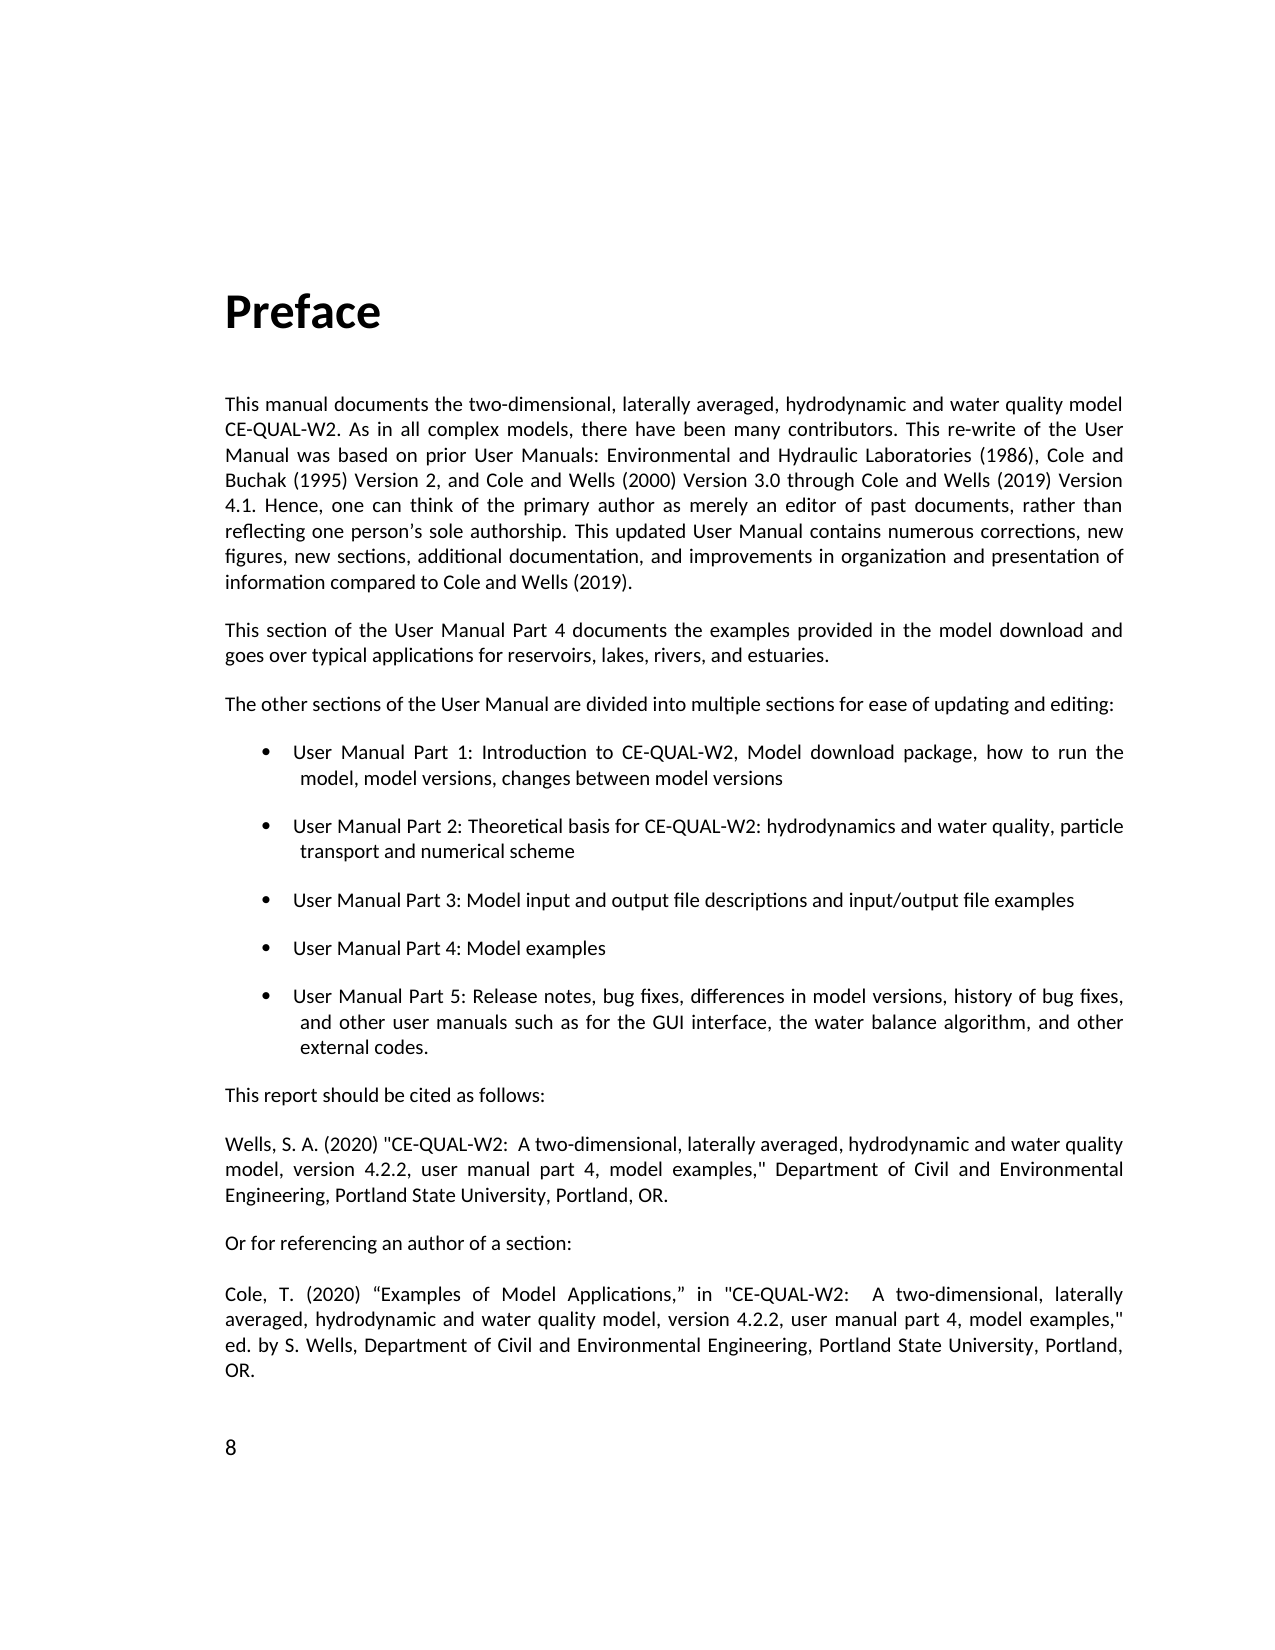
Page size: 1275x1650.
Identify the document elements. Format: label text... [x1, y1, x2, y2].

text This section of the User Manual Part 4 documents the examples provided in the model download and goes over typical applications for reservoirs, lakes, rivers, and estuaries. [225, 617, 1125, 668]
text This report should be cited as follows: [225, 1083, 1125, 1108]
list User Manual Part 1: Introduction to CE-QUAL-W2, Model download package, how to run the model, model versions, changes between model versions [262, 739, 1125, 790]
text This manual documents the two-dimensional, laterally averaged, hydrodynamic and water quality model CE-QUAL-W2. As in all complex models, there have been many contributors. This re-write of the User Manual was based on prior User Manuals: Environmental and Hydraulic Laboratories (1986), Cole and Buchak (1995) Version 2, and Cole and Wells (2000) Version 3.0 through Cole and Wells (2019) Version 4.1. Hence, one can think of the primary author as merely an editor of past documents, rather than reflecting one person’s sole authorship. This updated User Manual contains numerous corrections, new figures, new sections, additional documentation, and improvements in organization and presentation of information compared to Cole and Wells (2019). [225, 391, 1125, 594]
text Wells, S. A. (2020) "CE-QUAL-W2: A two-dimensional, laterally averaged, hydrodynamic and water quality model, version 4.2.2, user manual part 4, model examples," Department of Civil and Environmental Engineering, Portland State University, Portland, OR. [225, 1131, 1125, 1207]
subtitle Preface [225, 280, 1125, 341]
text The other sections of the User Manual are divided into multiple sections for ease of updating and editing: [225, 691, 1125, 716]
list User Manual Part 5: Release notes, bug fixes, differences in model versions, history of bug fixes, and other user manuals such as for the GUI interface, the water balance algorithm, and other external codes. [262, 983, 1125, 1060]
list User Manual Part 4: Model examples [262, 935, 1125, 961]
text Or for referencing an author of a section: [225, 1230, 1125, 1256]
list User Manual Part 2: Theoretical basis for CE-QUAL-W2: hydrodynamics and water quality, particle transport and numerical scheme [262, 813, 1125, 864]
text Cole, T. (2020) “Examples of Model Applications,” in "CE-QUAL-W2: A two-dimensional, laterally averaged, hydrodynamic and water quality model, version 4.2.2, user manual part 4, model examples," ed. by S. Wells, Department of Civil and Environmental Engineering, Portland State University, Portland, OR. [225, 1281, 1125, 1383]
list User Manual Part 3: Model input and output file descriptions and input/output file examples [262, 887, 1125, 912]
